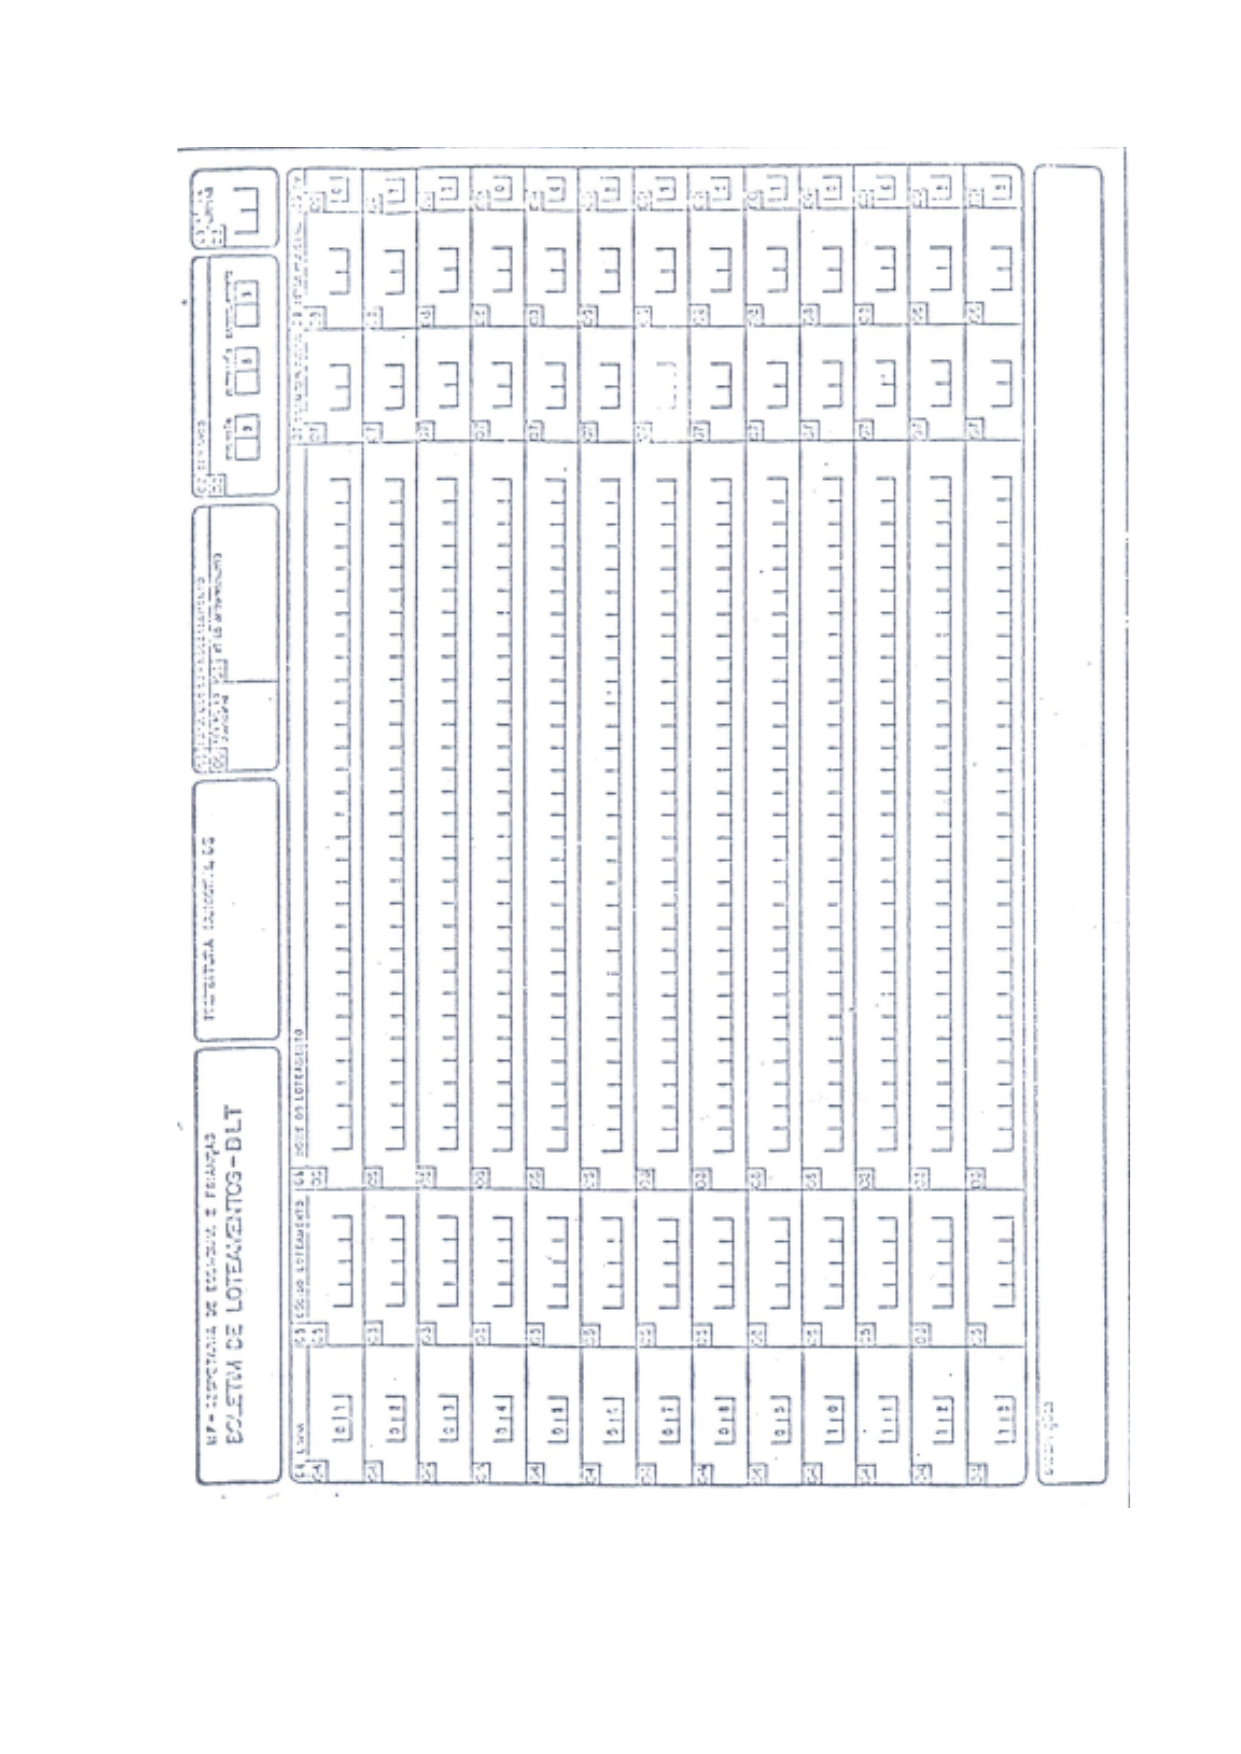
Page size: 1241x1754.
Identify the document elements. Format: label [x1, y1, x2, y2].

picture [177, 147, 1131, 1508]
